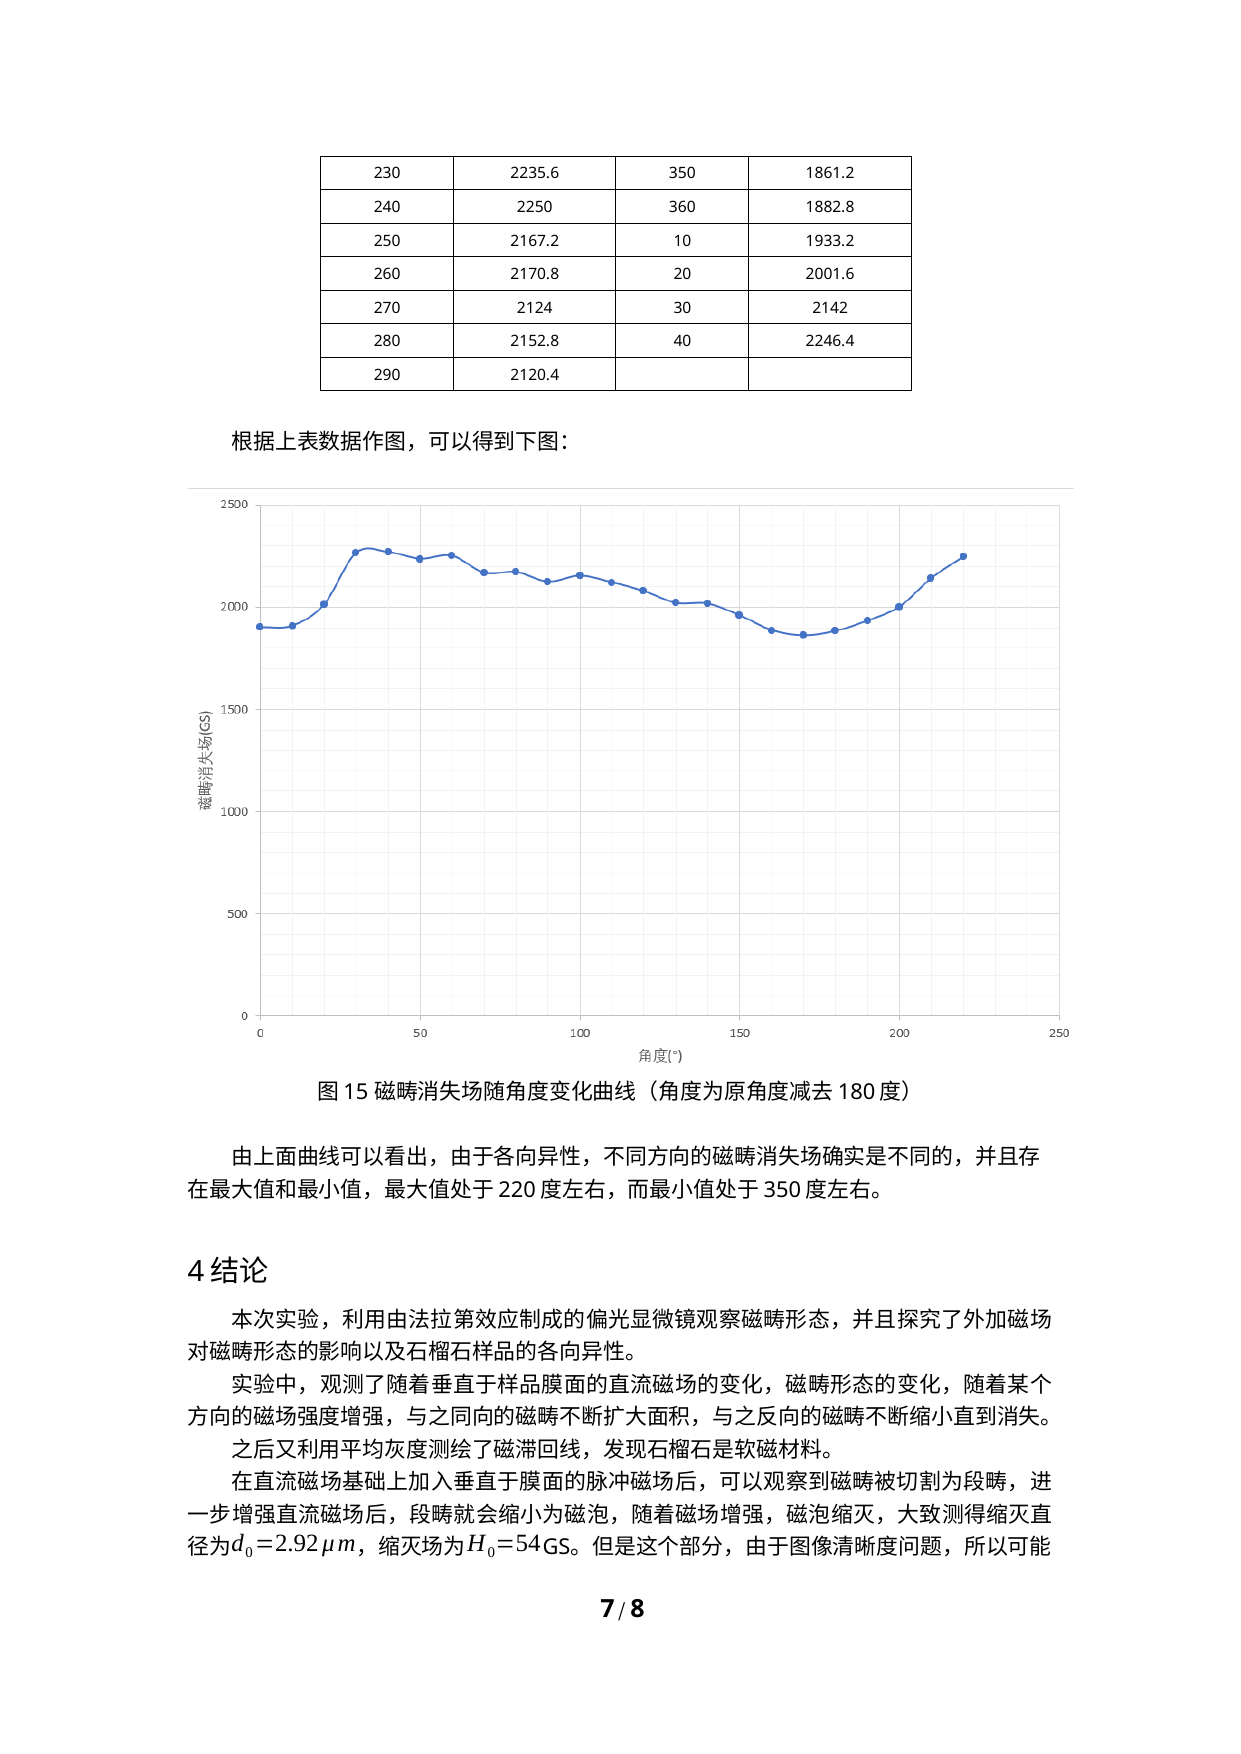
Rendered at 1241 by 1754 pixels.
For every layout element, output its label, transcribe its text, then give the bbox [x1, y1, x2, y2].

table_cell 2170.8 [454, 257, 615, 290]
table_cell 2246.4 [749, 324, 911, 357]
text 根据上表数据作图，可以得到下图： [187, 424, 1053, 456]
table_cell 2001.6 [749, 257, 911, 290]
table_cell 40 [616, 324, 748, 357]
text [187, 1464, 1053, 1561]
table_cell 260 [321, 257, 453, 290]
table_cell 280 [321, 324, 453, 357]
table_cell 230 [321, 157, 453, 189]
table_cell 2152.8 [454, 324, 615, 357]
text 本次实验，利用由法拉第效应制成的偏光显微镜观察磁畴形态，并且探究了外加磁场对磁畴形态的影响以及石榴石样品的各向异性。 [187, 1301, 1053, 1366]
table_cell 1861.2 [749, 157, 911, 189]
text 之后又利用平均灰度测绘了磁滞回线，发现石榴石是软磁材料。 [187, 1431, 1053, 1464]
table_cell 270 [321, 291, 453, 323]
text 4结论 [187, 1236, 1053, 1301]
picture [187, 488, 1074, 1071]
text 图15 磁畴消失场随角度变化曲线（角度为原角度减去180度） [187, 1074, 1053, 1106]
table_cell 2235.6 [454, 157, 615, 189]
table_cell 2167.2 [454, 224, 615, 256]
table_cell 360 [616, 190, 748, 223]
table_cell [616, 358, 748, 390]
table_cell 250 [321, 224, 453, 256]
table_cell 2250 [454, 190, 615, 223]
table_cell 2124 [454, 291, 615, 323]
table_cell [749, 358, 911, 390]
table_cell 2120.4 [454, 358, 615, 390]
table_cell 350 [616, 157, 748, 189]
table_cell 240 [321, 190, 453, 223]
text 实验中，观测了随着垂直于样品膜面的直流磁场的变化，磁畴形态的变化，随着某个方向的磁场强度增强，与之同向的磁畴不断扩大面积，与之反向的磁畴不断缩小直到消失。 [187, 1366, 1053, 1431]
table_cell 2142 [749, 291, 911, 323]
table_cell 1933.2 [749, 224, 911, 256]
table_cell 1882.8 [749, 190, 911, 223]
text 由上面曲线可以看出，由于各向异性，不同方向的磁畴消失场确实是不同的，并且存在最大值和最小值，最大值处于220度左右，而最小值处于350度左右。 [187, 1139, 1053, 1204]
table_cell 20 [616, 257, 748, 290]
table_cell 290 [321, 358, 453, 390]
table_cell 10 [616, 224, 748, 256]
table_cell 30 [616, 291, 748, 323]
